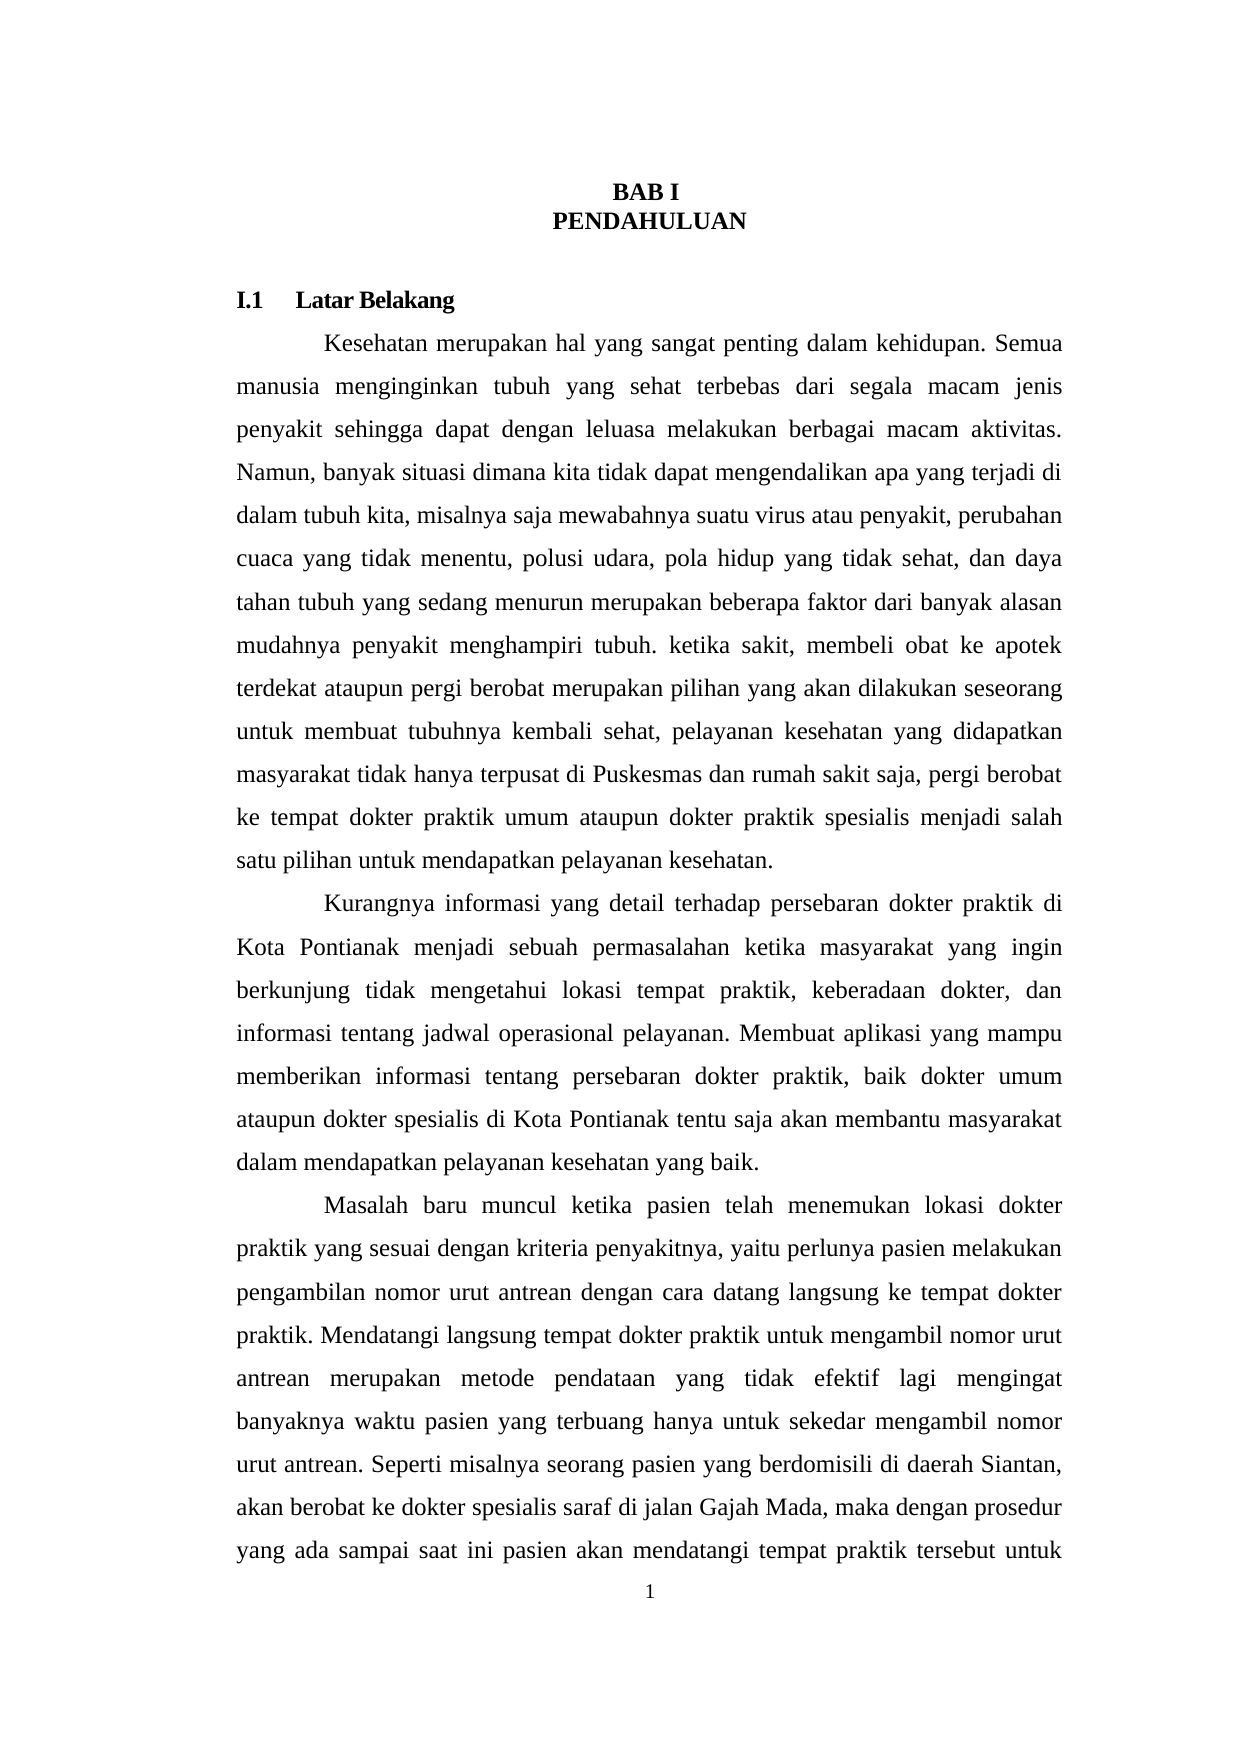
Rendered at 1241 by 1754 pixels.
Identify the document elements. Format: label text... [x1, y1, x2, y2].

subtitle Pendahuluan [236, 177, 1063, 235]
text Kurangnya informasi yang detail terhadap persebaran dokter praktik di Kota Pontianak menjadi sebuah permasalahan ketika masyarakat yang ingin berkunjung tidak mengetahui lokasi tempat praktik, keberadaan dokter, dan informasi tentang jadwal operasional pelayanan. Membuat aplikasi yang mampu memberikan informasi tentang persebaran dokter praktik, baik dokter umum ataupun dokter spesialis di Kota Pontianak tentu saja akan membantu masyarakat dalam mendapatkan pelayanan kesehatan yang baik. [236, 888, 1063, 1176]
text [236, 1190, 1063, 1564]
text Kesehatan merupakan hal yang sangat penting dalam kehidupan. Semua manusia menginginkan tubuh yang sehat terbebas dari segala macam jenis penyakit sehingga dapat dengan leluasa melakukan berbagai macam aktivitas. Namun, banyak situasi dimana kita tidak dapat mengendalikan apa yang terjadi di dalam tubuh kita, misalnya saja mewabahnya suatu virus atau penyakit, perubahan cuaca yang tidak menentu, polusi udara, pola hidup yang tidak sehat, dan daya tahan tubuh yang sedang menurun merupakan beberapa faktor dari banyak alasan mudahnya penyakit menghampiri tubuh. ketika sakit, membeli obat ke apotek terdekat ataupun pergi berobat merupakan pilihan yang akan dilakukan seseorang untuk membuat tubuhnya kembali sehat, pelayanan kesehatan yang didapatkan masyarakat tidak hanya terpusat di Puskesmas dan rumah sakit saja, pergi berobat ke tempat dokter praktik umum ataupun dokter praktik spesialis menjadi salah satu pilihan untuk mendapatkan pelayanan kesehatan. [236, 328, 1063, 874]
subtitle Latar Belakang [236, 285, 1063, 313]
